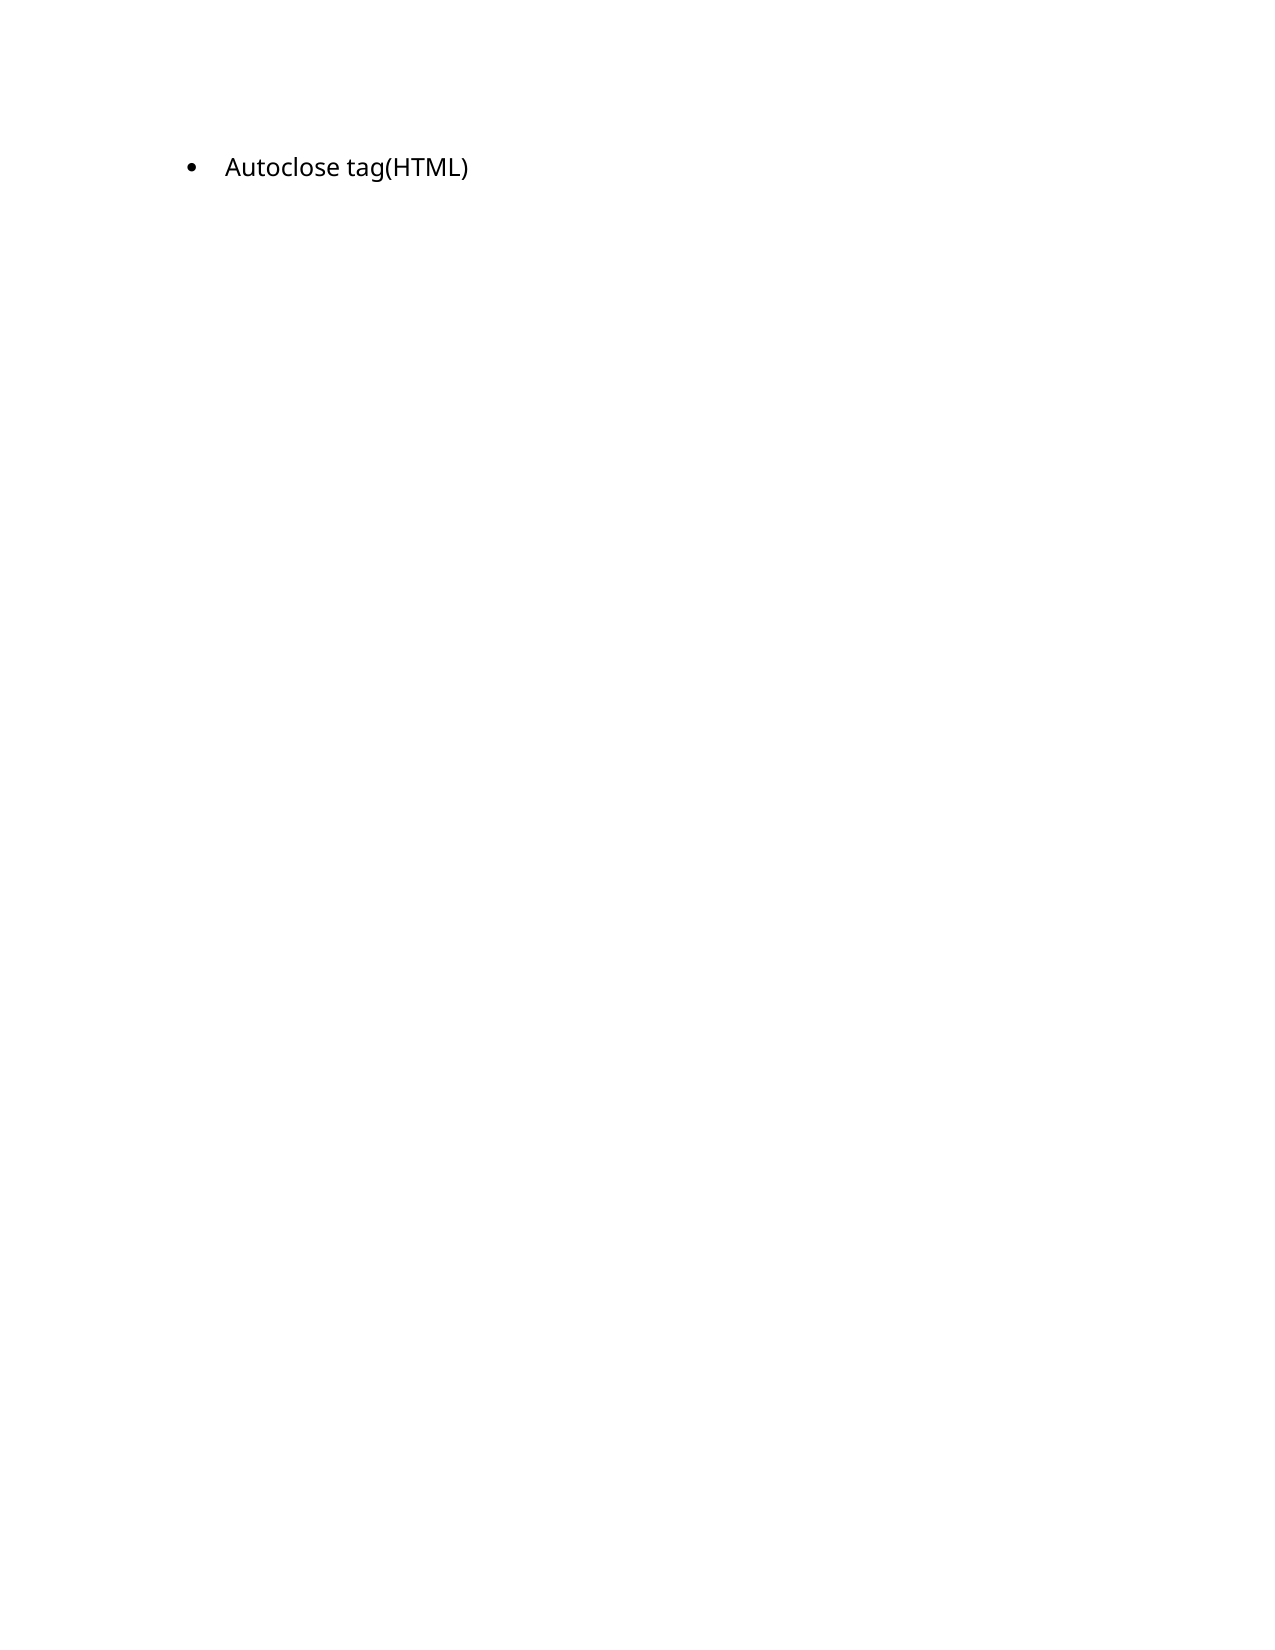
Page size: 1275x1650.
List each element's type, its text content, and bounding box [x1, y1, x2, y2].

list Autoclose tag(HTML) [187, 150, 1125, 184]
